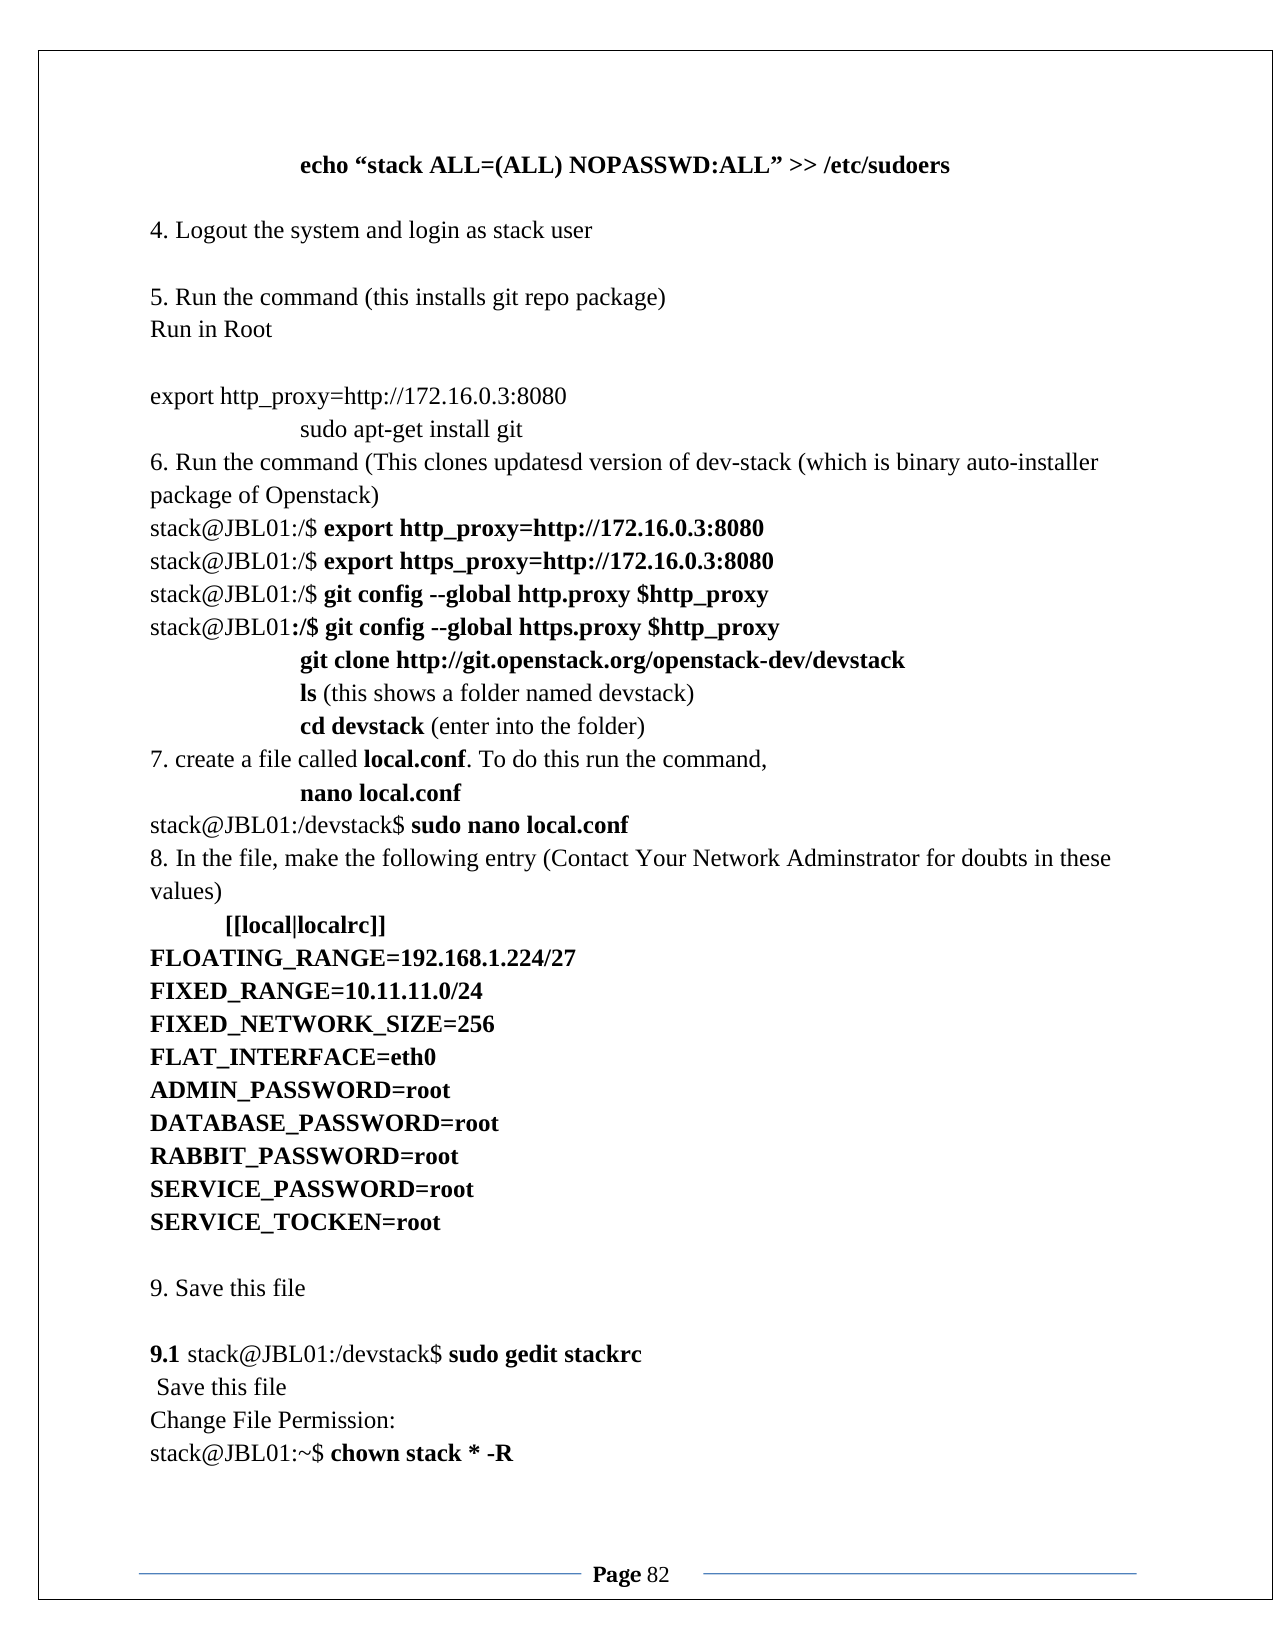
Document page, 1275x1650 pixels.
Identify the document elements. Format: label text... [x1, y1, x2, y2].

text git clone http://git.openstack.org/openstack-dev/devstack ls (this shows a folder named devstack) [300, 646, 908, 707]
text sudo apt-get install git [300, 414, 1272, 443]
text stack@JBL01:/$ export http_proxy=http://172.16.0.3:8080 stack@JBL01:/$ export https_proxy=http://172.16.0.3:8080 stack@JBL01:/$ git config --global http.proxy $http_proxy stack@JBL01:/$ git config --global https.proxy $http_proxy [150, 513, 782, 641]
list Save this file [150, 1273, 1272, 1301]
subtitle nano local.conf [300, 778, 1272, 806]
list Logout the system and login as stack user [150, 215, 1272, 244]
text Change File Permission: stack@JBL01:~$ chown stack * -R [150, 1405, 515, 1467]
subtitle [[local|localrc]] FLOATING_RANGE=192.168.1.224/27 FIXED_RANGE=10.11.11.0/24 FIXED_NETWORK_SIZE=256 FLAT_INTERFACE=eth0 ADMIN_PASSWORD=root DATABASE_PASSWORD=root RABBIT_PASSWORD=root SERVICE_PASSWORD=root SERVICE_TOCKEN=root [150, 910, 578, 1236]
list Run the command (This clones updatesd version of dev-stack (which is binary auto-installer package of Openstack) [150, 447, 1099, 509]
list Run the command (this installs git repo package) [150, 282, 1272, 310]
list stack@JBL01:/devstack$ sudo gedit stackrc [150, 1339, 1272, 1368]
list create a file called local.conf. To do this run the command, [150, 744, 1272, 773]
text cd devstack (enter into the folder) [300, 711, 1272, 740]
list In the file, make the following entry (Contact Your Network Adminstrator for doubts in these values) [150, 843, 1112, 905]
text Run in Root [150, 314, 1272, 343]
text stack@JBL01:/devstack$ sudo nano local.conf [150, 810, 1272, 839]
subtitle echo “stack ALL=(ALL) NOPASSWD:ALL” >> /etc/sudoers [300, 150, 1272, 179]
text export http_proxy=http://172.16.0.3:8080 [150, 381, 1272, 409]
text Save this file [156, 1372, 1272, 1401]
